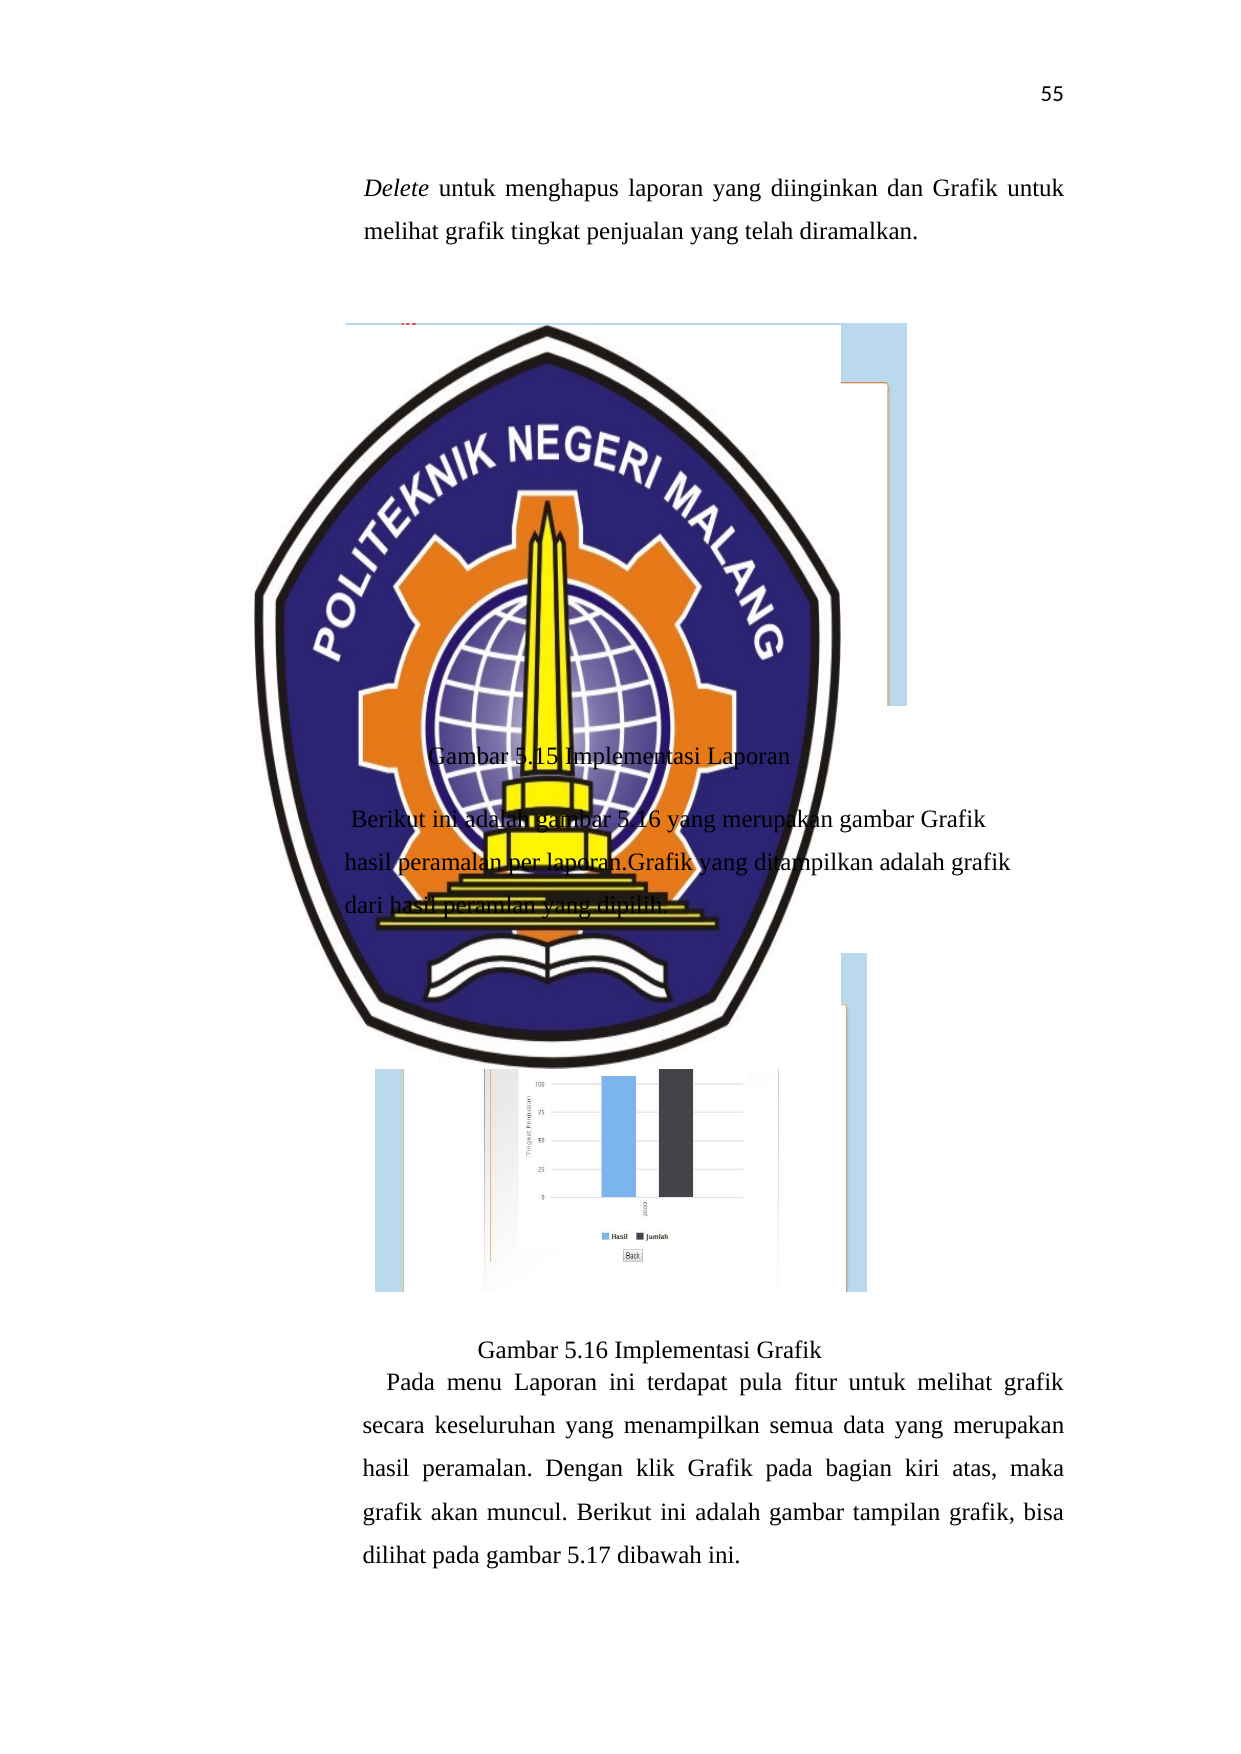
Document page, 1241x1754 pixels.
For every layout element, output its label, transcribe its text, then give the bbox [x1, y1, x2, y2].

text Pada menu Laporan ini terdapat pula fitur untuk melihat grafik secara keseluruhan yang menampilkan semua data yang merupakan hasil peramalan. Dengan klik Grafik pada bagian kiri atas, maka grafik akan muncul. Berikut ini adalah gambar tampilan grafik, bisa dilihat pada gambar 5.17 dibawah ini. [362, 1367, 1065, 1569]
picture [254, 323, 907, 1292]
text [364, 173, 1065, 245]
text Gambar 5.16 Implementasi Grafik [477, 1335, 1065, 1364]
